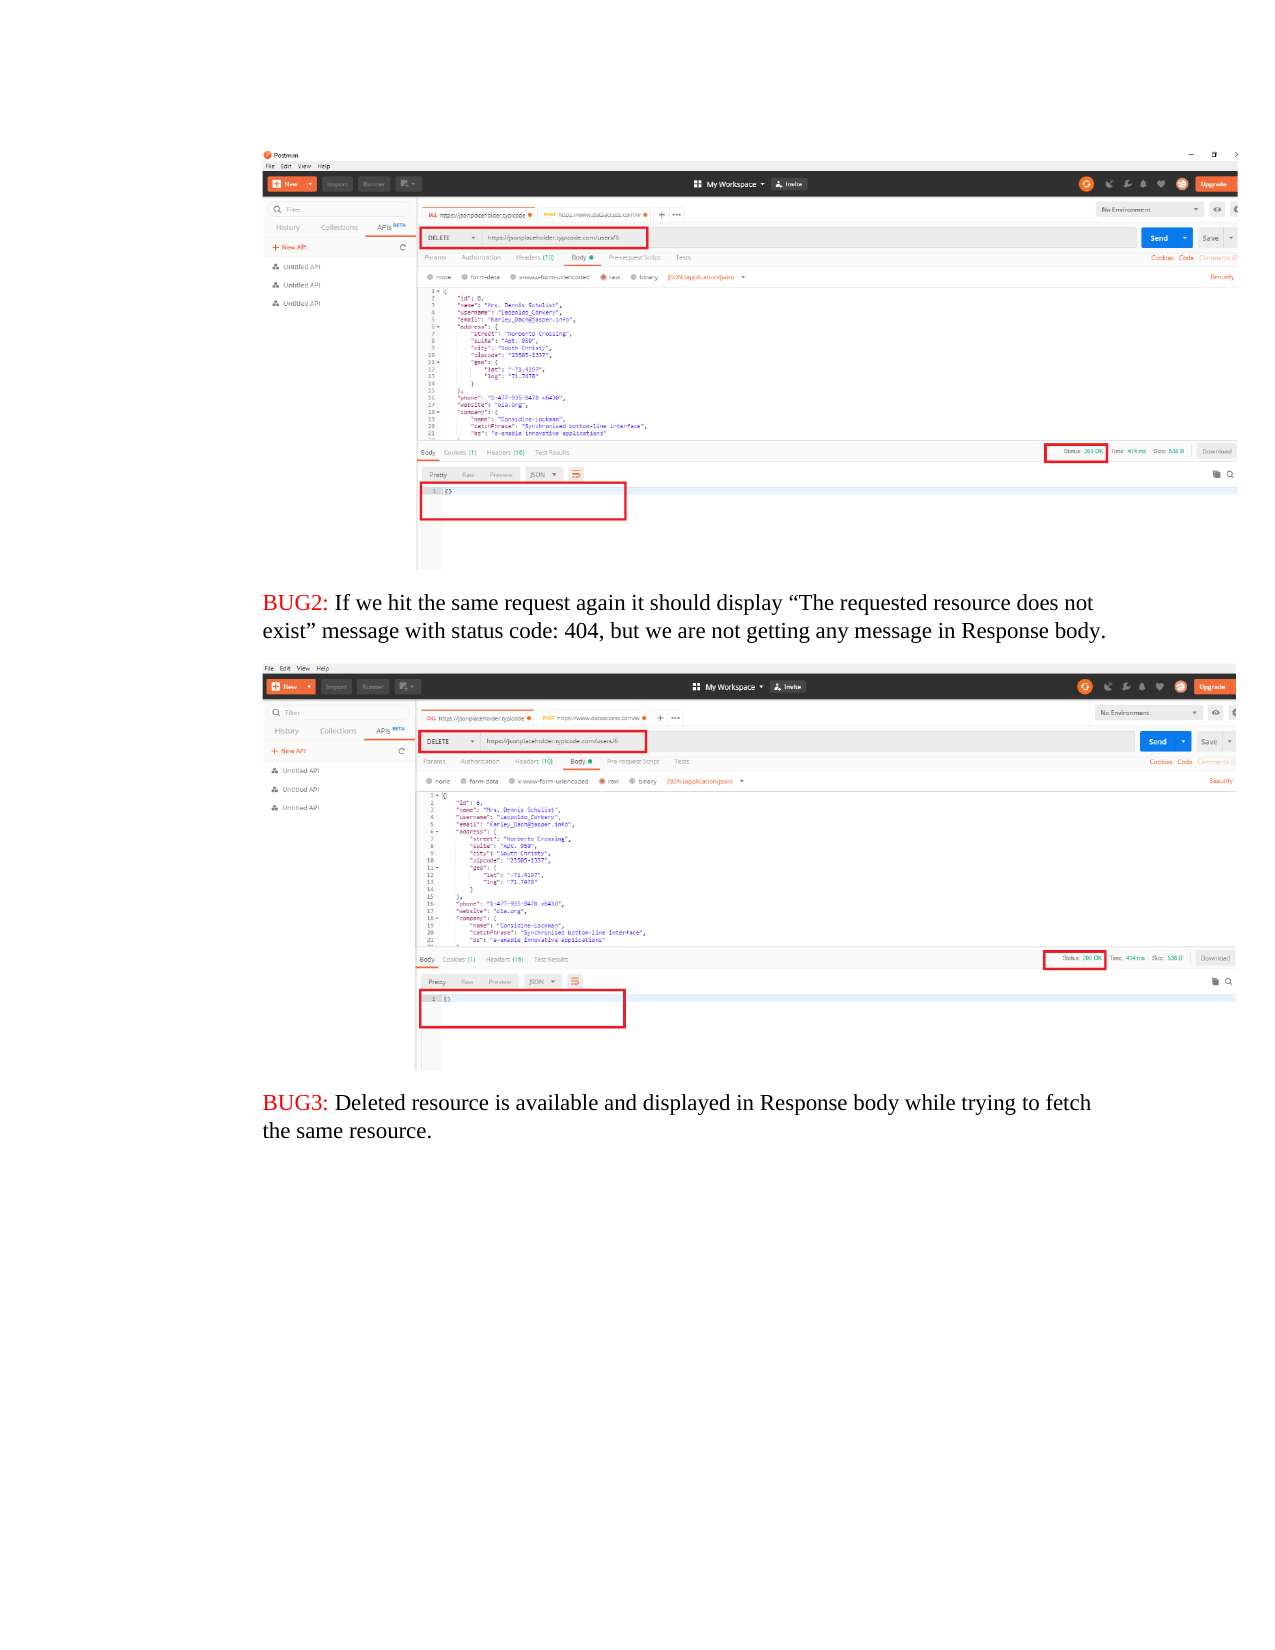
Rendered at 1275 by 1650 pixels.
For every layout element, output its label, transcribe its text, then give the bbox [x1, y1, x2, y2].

text BUG2: If we hit the same request again it should display “The requested resource does not exist” message with status code: 404, but we are not getting any message in Response body. [262, 589, 1125, 644]
text BUG3: Deleted resource is available and displayed in Response body while trying to fetch the same resource. [262, 1089, 1125, 1144]
picture [262, 662, 1236, 1071]
picture [262, 150, 1238, 570]
